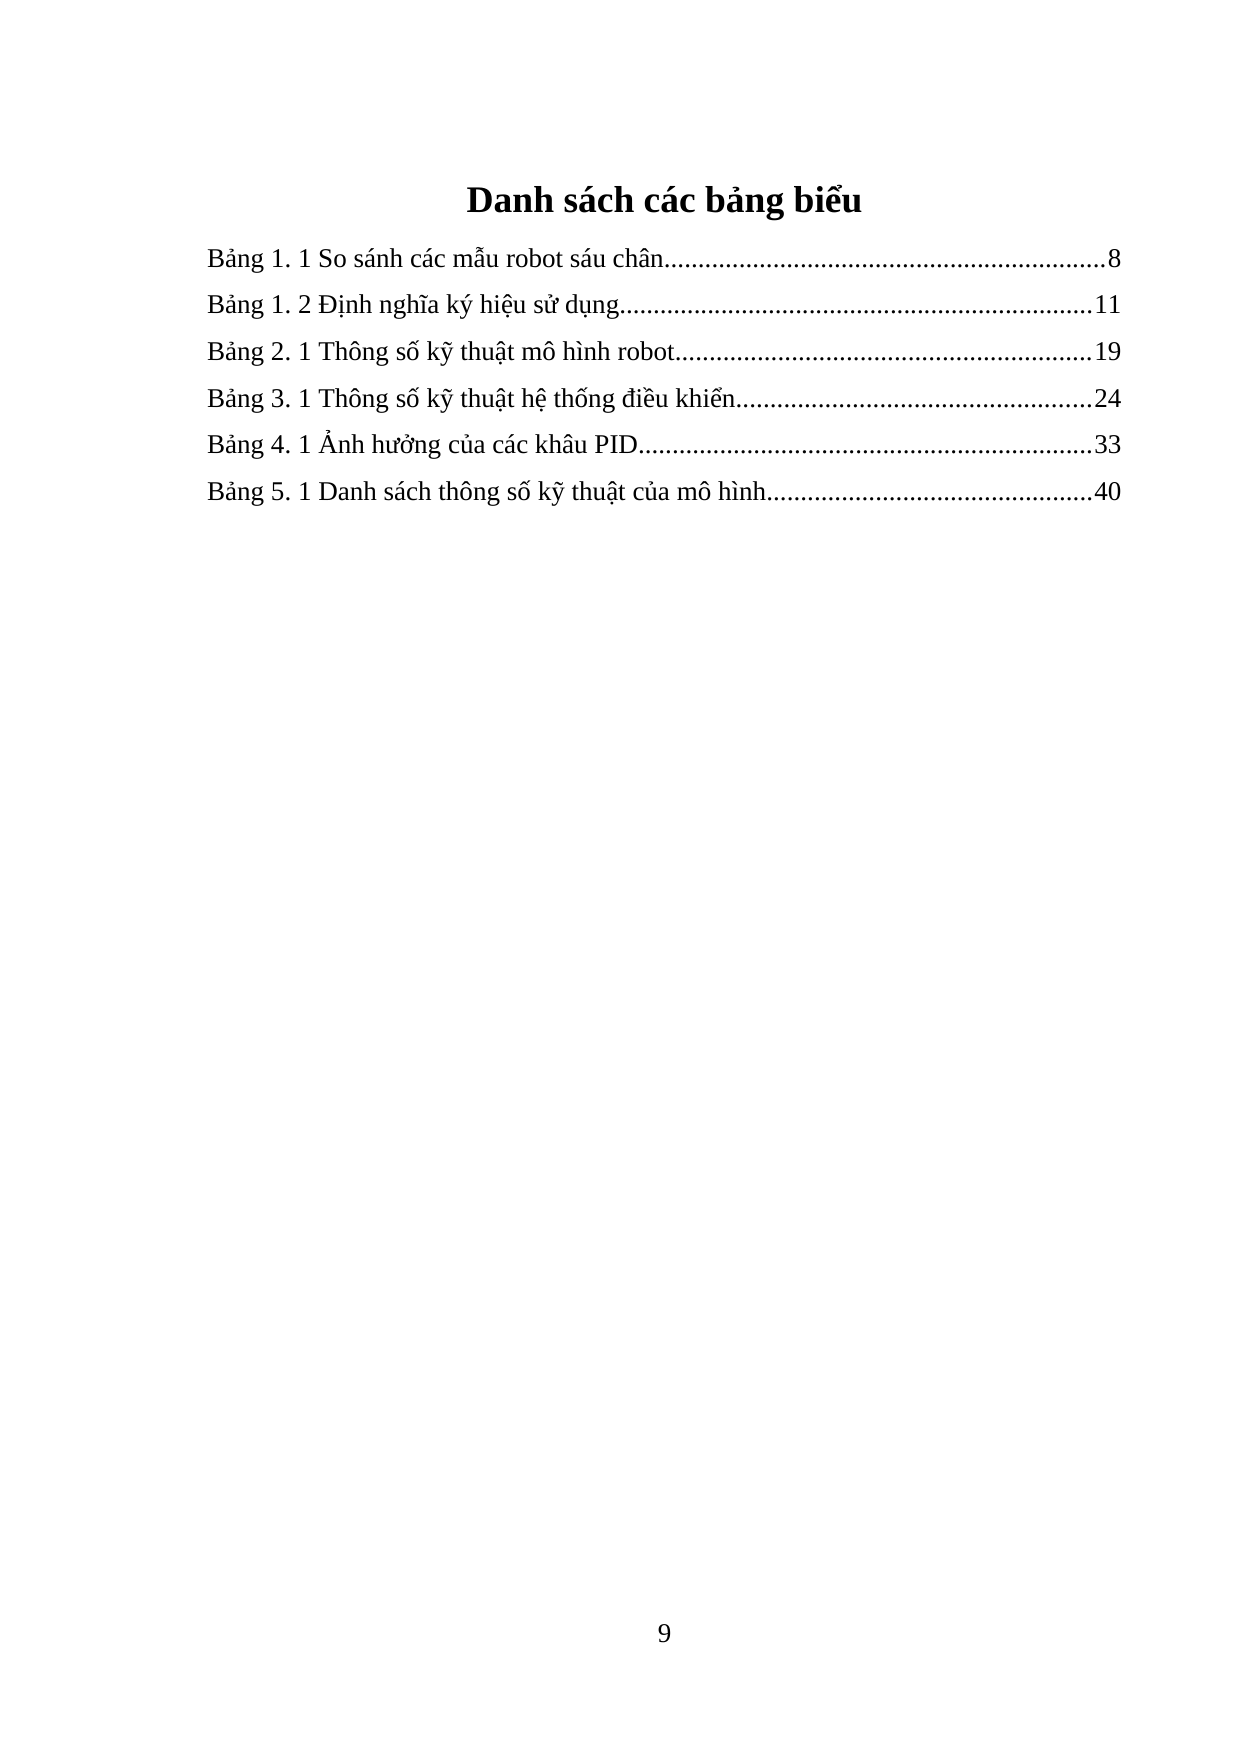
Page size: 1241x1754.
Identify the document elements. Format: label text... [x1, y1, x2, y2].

text Bảng 4. 1 Ảnh hưởng của các khâu PID 33 [207, 428, 1122, 460]
text Bảng 5. 1 Danh sách thông số kỹ thuật của mô hình 40 [207, 475, 1122, 506]
text Bảng 1. 2 Định nghĩa ký hiệu sử dụng 11 [207, 288, 1122, 320]
subtitle Danh sách các bảng biểu [207, 177, 1122, 220]
text Bảng 2. 1 Thông số kỹ thuật mô hình robot 19 [207, 335, 1122, 366]
text Bảng 3. 1 Thông số kỹ thuật hệ thống điều khiển 24 [207, 382, 1122, 413]
text Bảng 1. 1 So sánh các mẫu robot sáu chân 8 [207, 242, 1122, 273]
